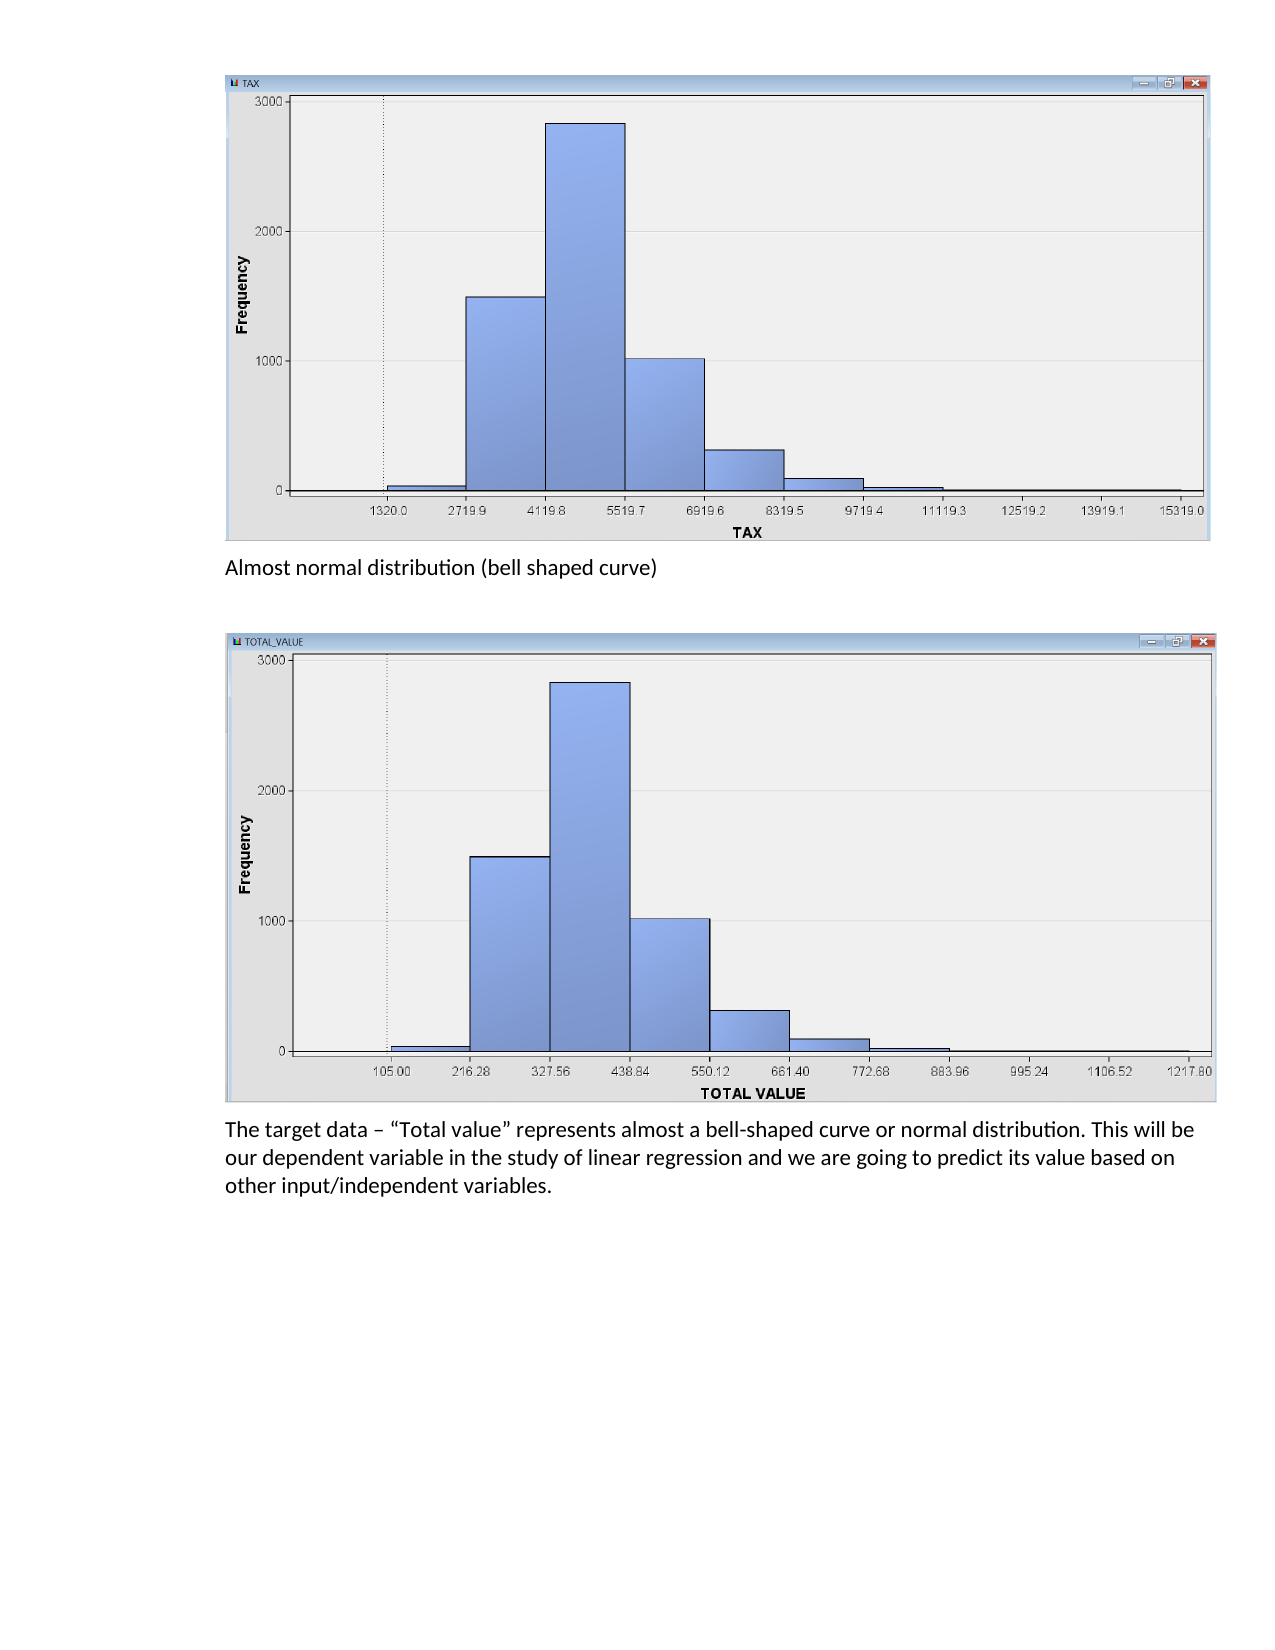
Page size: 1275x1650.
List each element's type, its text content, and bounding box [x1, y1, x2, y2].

picture [225, 75, 1211, 541]
text The target data – “Total value” represents almost a bell-shaped curve or normal distribution. This will be our dependent variable in the study of linear regression and we are going to predict its value based on other input/independent variables. [225, 1115, 1200, 1199]
picture [225, 633, 1217, 1103]
text Almost normal distribution (bell shaped curve) [225, 553, 1200, 581]
